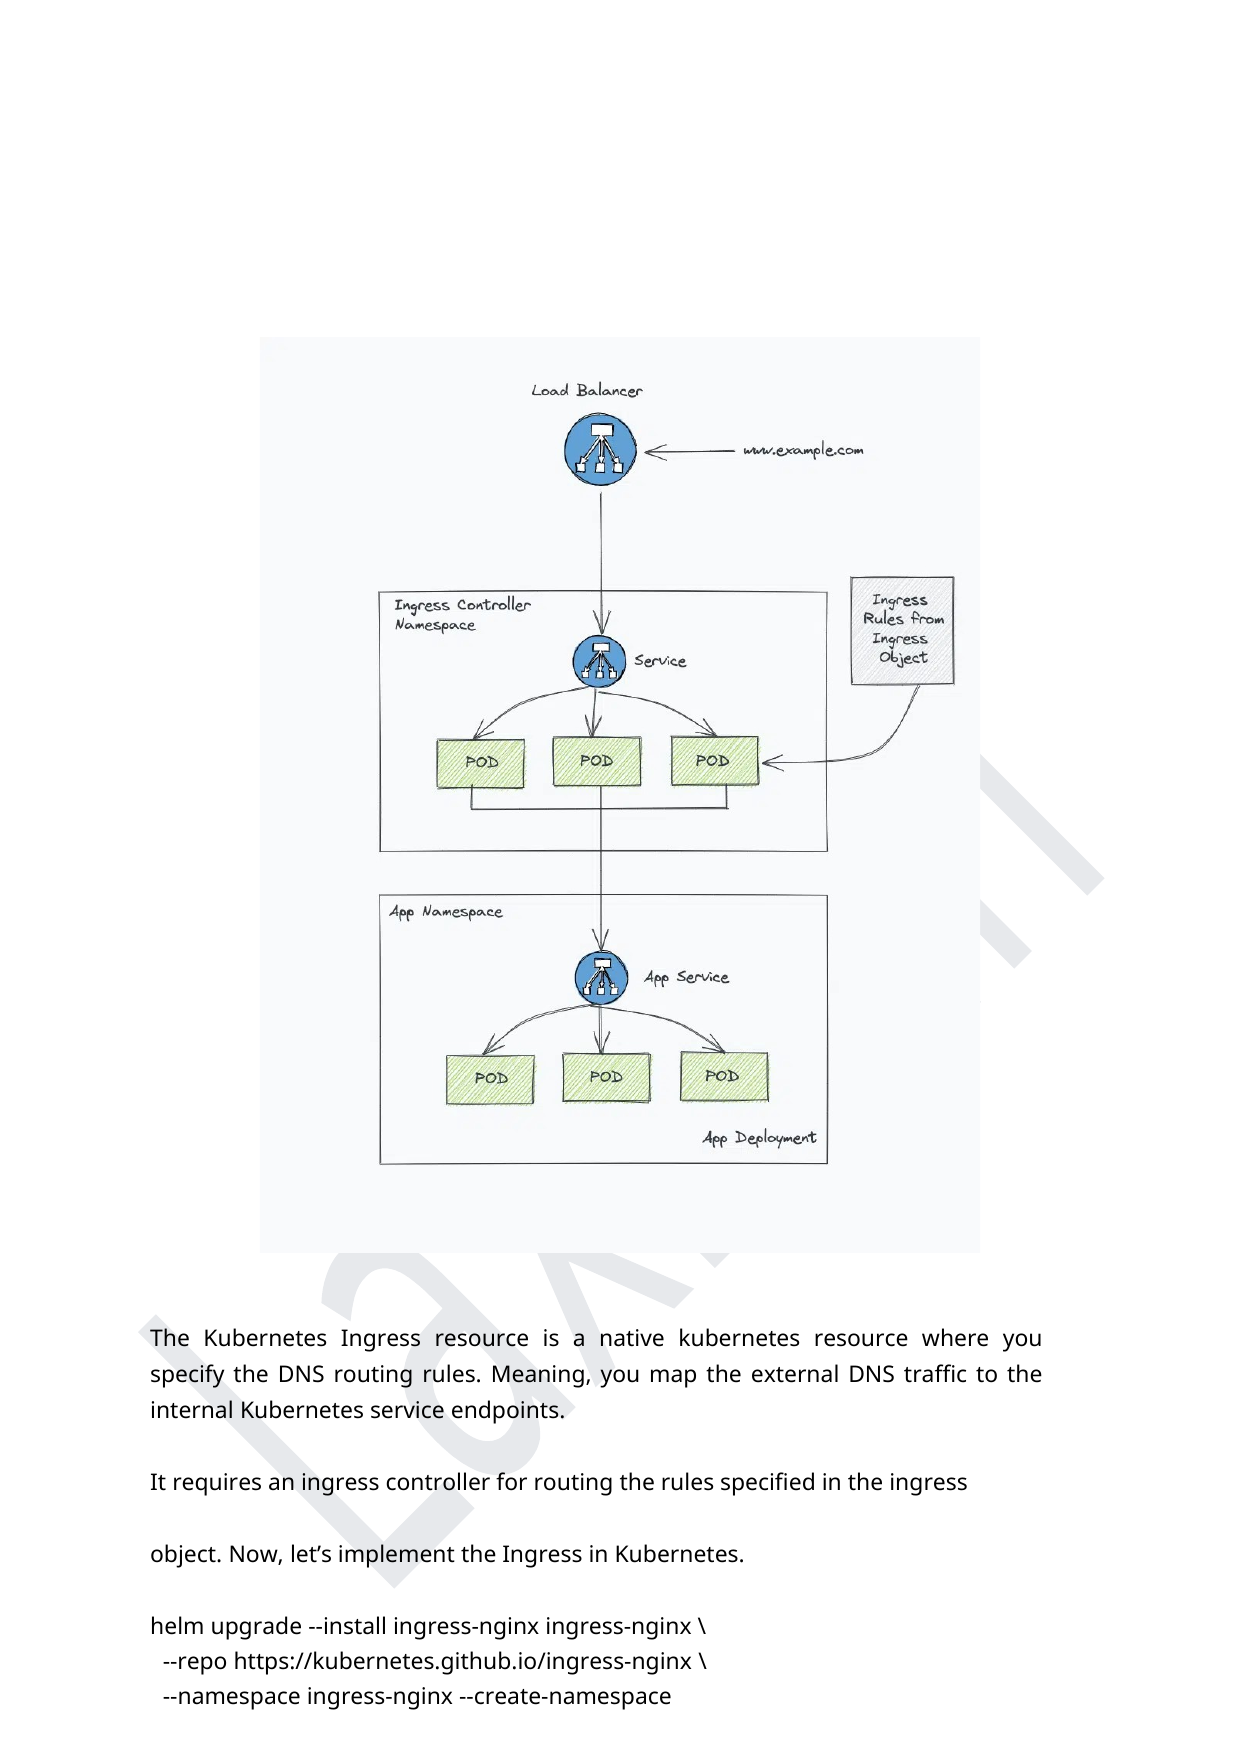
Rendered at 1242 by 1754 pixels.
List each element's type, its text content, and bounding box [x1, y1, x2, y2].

text The Kubernetes Ingress resource is a native kubernetes resource where you specify the DNS routing rules. Meaning, you map the external DNS traffic to the internal Kubernetes service endpoints. [150, 1322, 1043, 1426]
text It requires an ingress controller for routing the rules specified in the ingress object. Now, let’s implement the Ingress in Kubernetes. [150, 1466, 1005, 1569]
text --namespace ingress-nginx --create-namespace [163, 1680, 1108, 1712]
text --repo https://kubernetes.github.io/ingress-nginx \ [163, 1645, 1108, 1676]
text helm upgrade --install ingress-nginx ingress-nginx \ [150, 1610, 1108, 1641]
picture [259, 337, 981, 1253]
